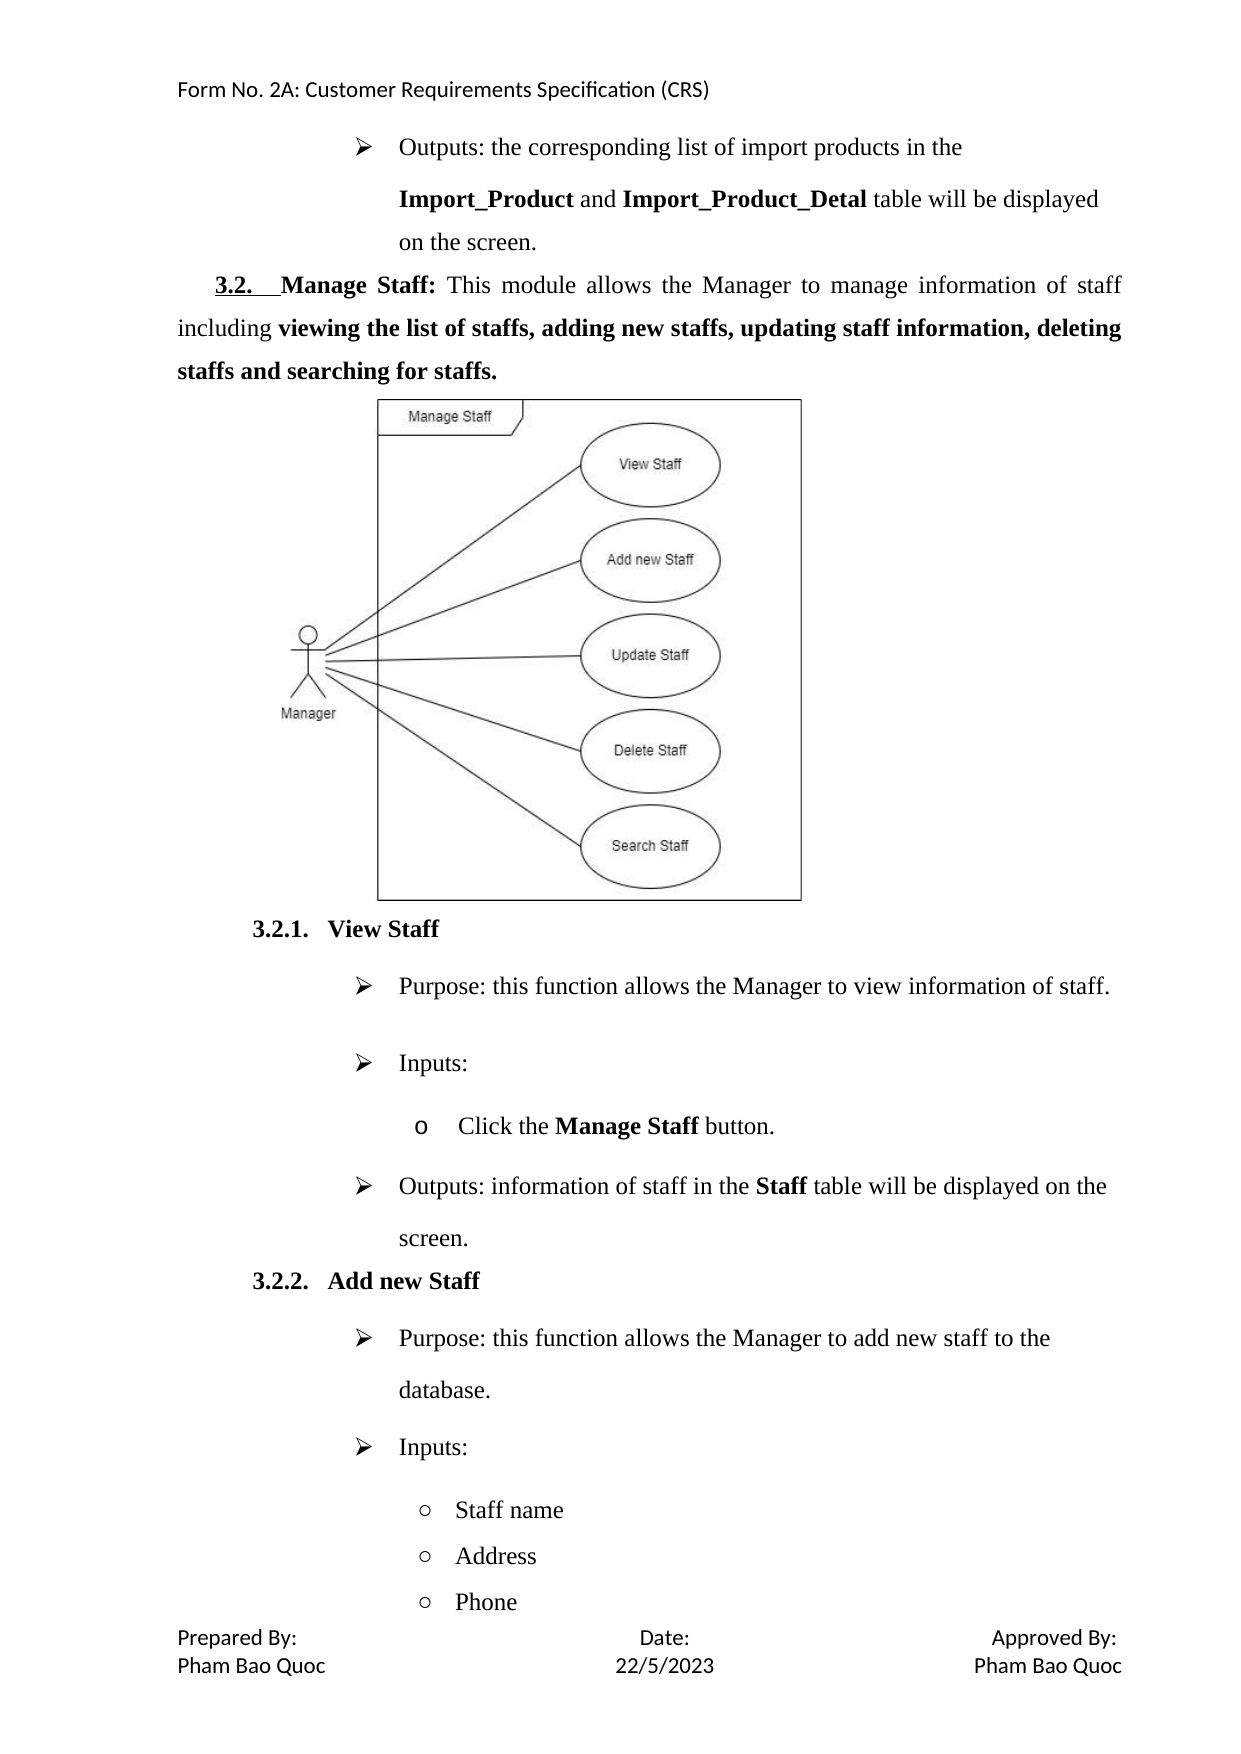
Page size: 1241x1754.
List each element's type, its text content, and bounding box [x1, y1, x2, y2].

list Inputs: [354, 1418, 1122, 1469]
picture [281, 399, 802, 901]
list Purpose: this function allows the Manager to add new staff to the database. [354, 1309, 1122, 1403]
list View Staff [252, 914, 1122, 943]
list Purpose: this function allows the Manager to view information of staff. [354, 957, 1122, 1008]
list Phone [417, 1587, 1122, 1618]
list Outputs: the corresponding list of import products in the Import_Product and Import_Product_Detal table will be displayed on the screen. [354, 118, 1122, 256]
list Inputs: [354, 1034, 1122, 1085]
list Click the Manage Staff button. [413, 1111, 1122, 1142]
list Address [417, 1541, 1122, 1572]
list Staff name [417, 1495, 1122, 1526]
list Outputs: information of staff in the Staff table will be displayed on the screen. [354, 1157, 1122, 1252]
list Add new Staff [252, 1266, 1122, 1295]
list Manage Staff: This module allows the Manager to manage information of staff including viewing the list of staffs, adding new staffs, updating staff information, deleting staffs and searching for staffs. [177, 270, 1122, 385]
